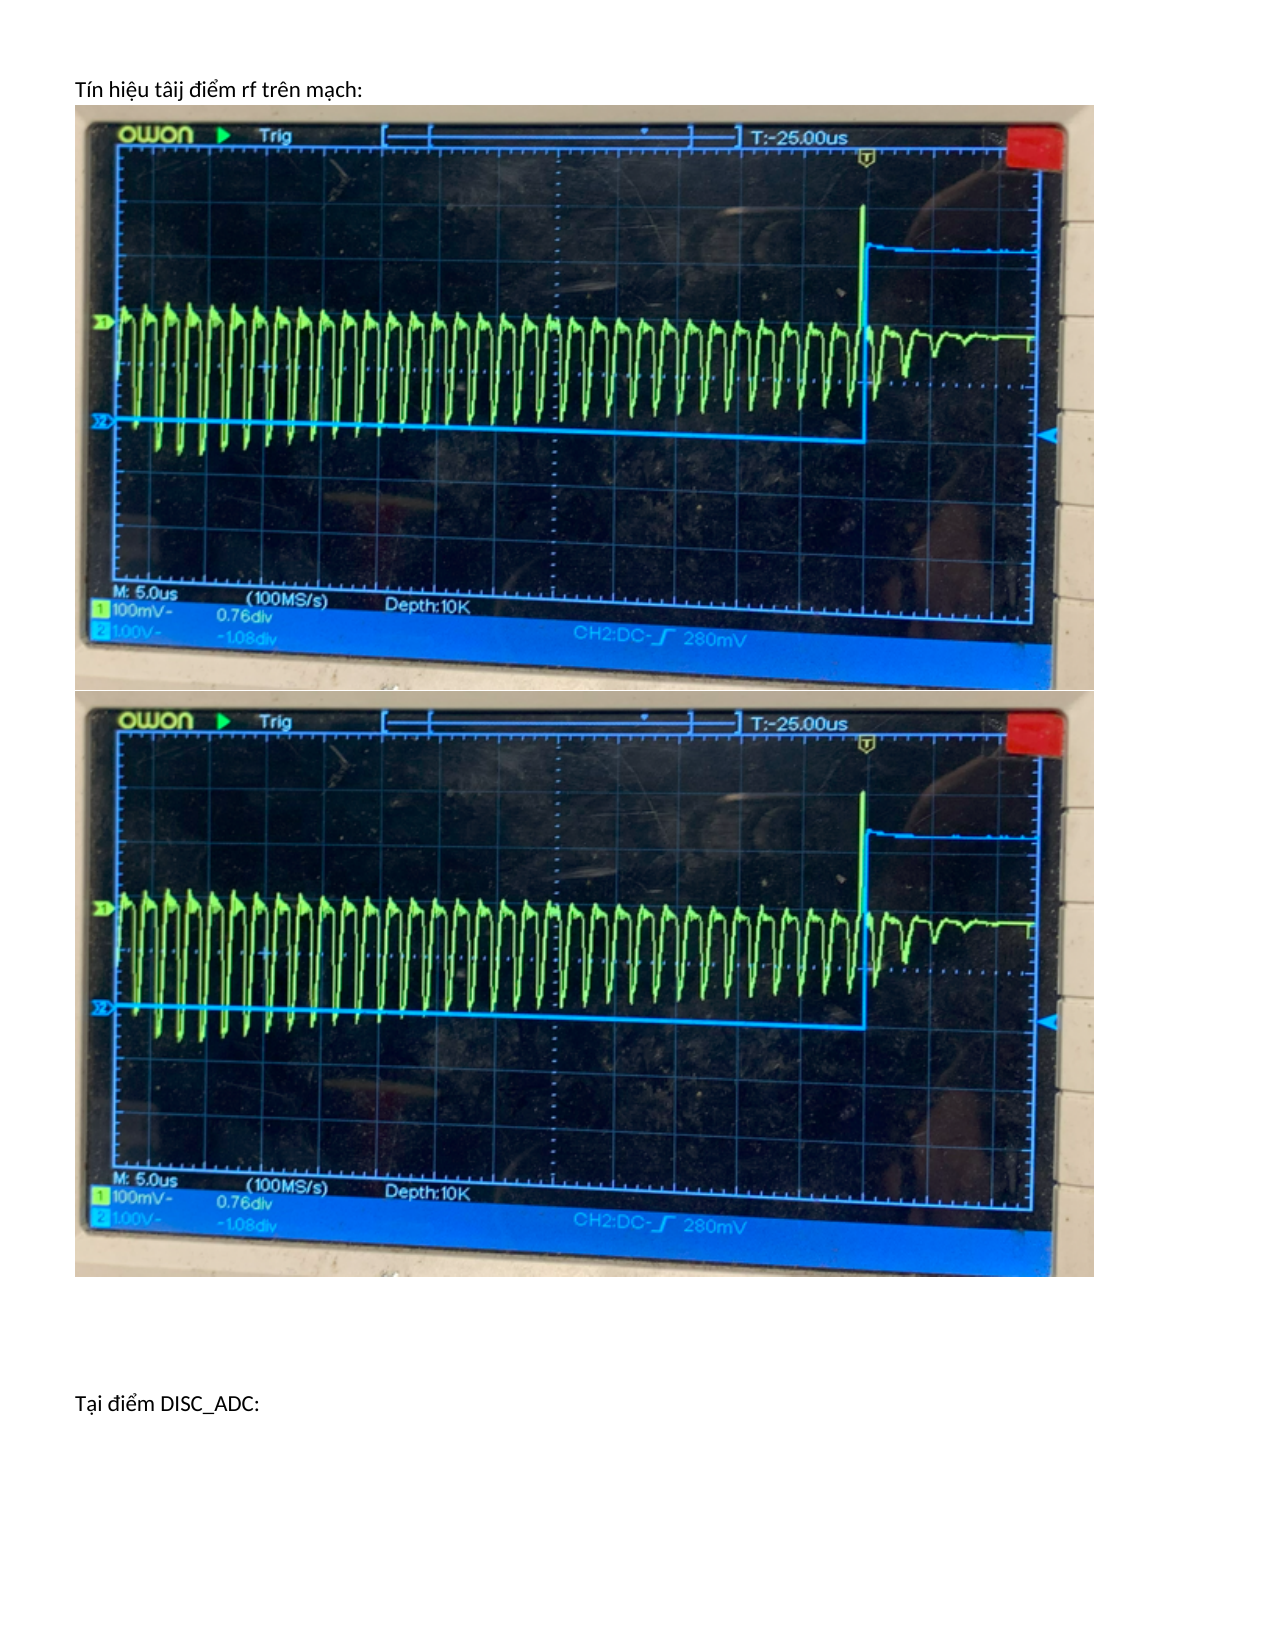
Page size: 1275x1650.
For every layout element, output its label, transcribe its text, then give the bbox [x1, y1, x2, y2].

picture [75, 105, 1094, 690]
picture [75, 691, 1094, 1277]
text Tại điểm DISC_ADC: [75, 1389, 1200, 1417]
